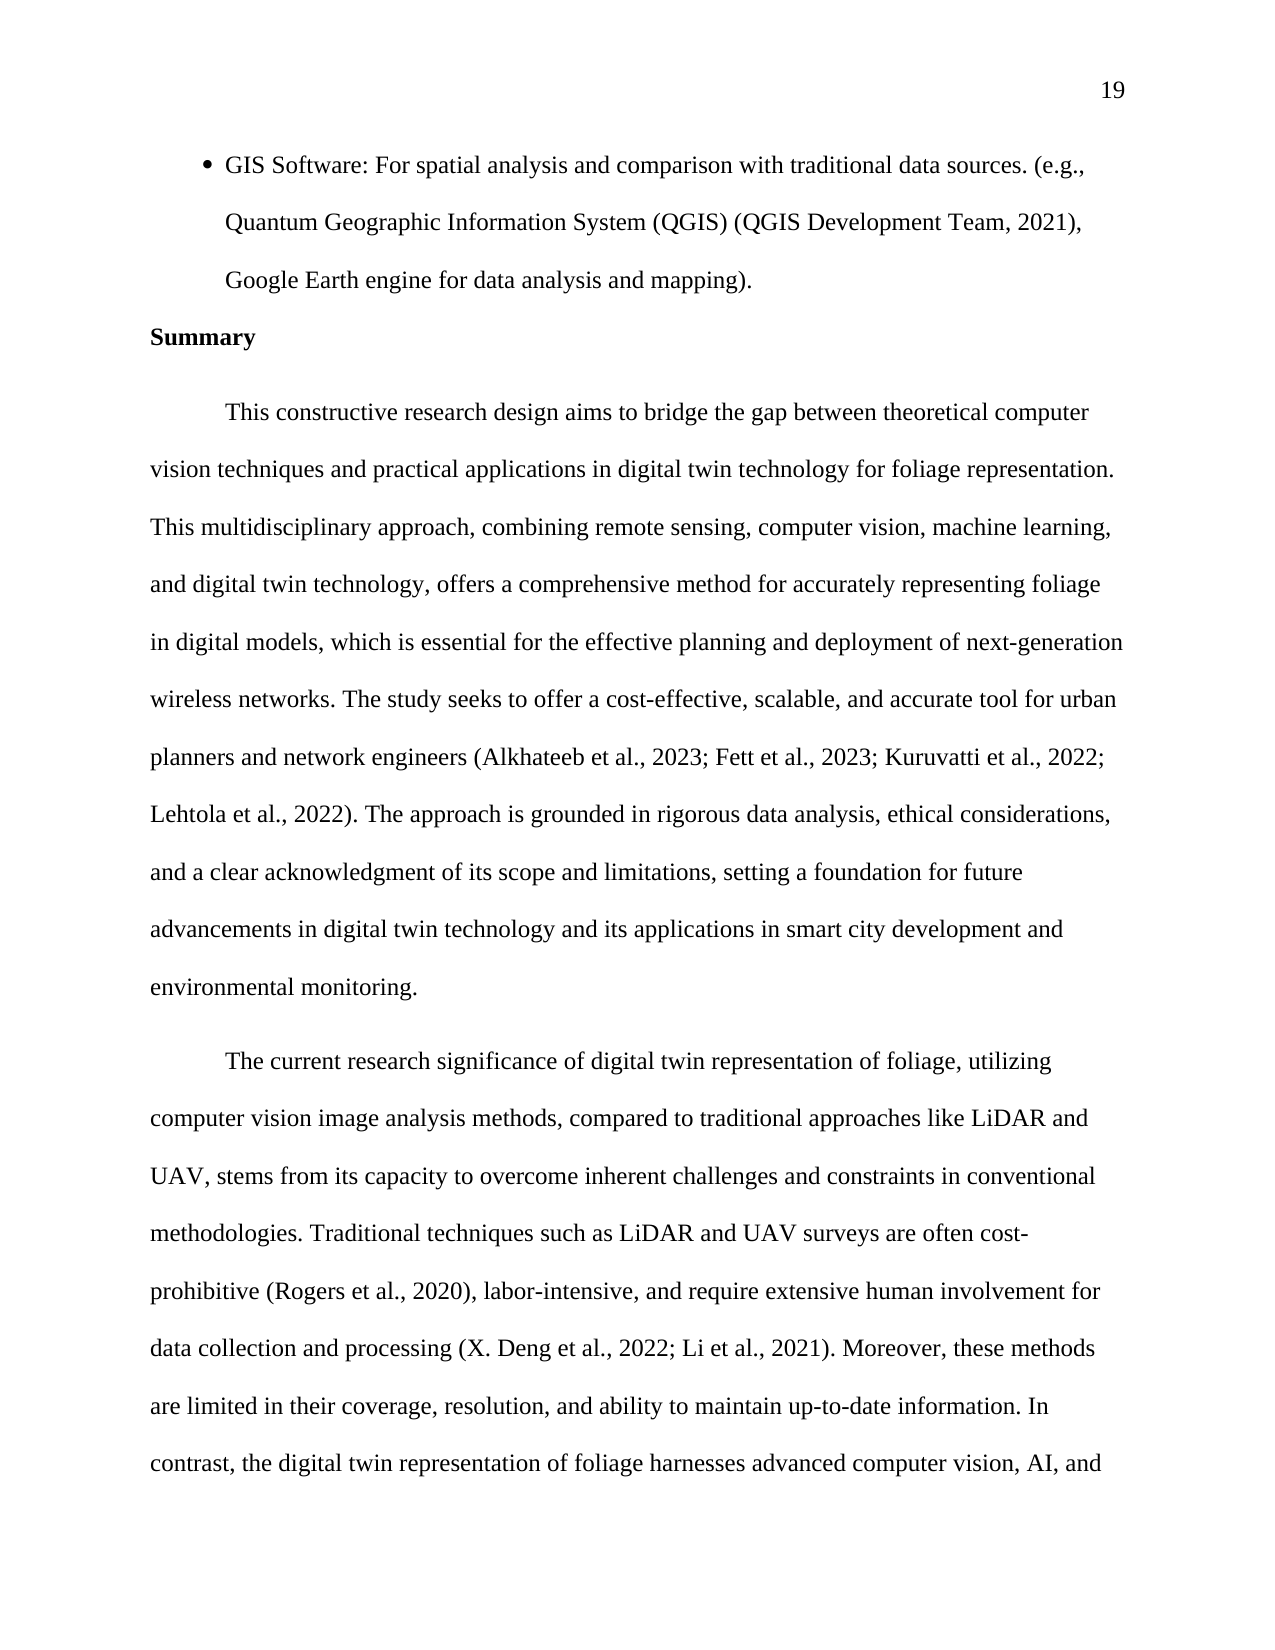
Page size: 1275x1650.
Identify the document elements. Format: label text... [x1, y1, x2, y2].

list GIS Software: For spatial analysis and comparison with traditional data sources. (e.g., Quantum Geographic Information System (QGIS) (QGIS Development Team, 2021), Google Earth engine for data analysis and mapping). [203, 150, 1125, 294]
text Summary [150, 322, 1125, 351]
text This constructive research design aims to bridge the gap between theoretical computer vision techniques and practical applications in digital twin technology for foliage representation. This multidisciplinary approach, combining remote sensing, computer vision, machine learning, and digital twin technology, offers a comprehensive method for accurately representing foliage in digital models, which is essential for the effective planning and deployment of next-generation wireless networks. The study seeks to offer a cost-effective, scalable, and accurate tool for urban planners and network engineers (Alkhateeb et al., 2023; Fett et al., 2023; Kuruvatti et al., 2022; Lehtola et al., 2022). The approach is grounded in rigorous data analysis, ethical considerations, and a clear acknowledgment of its scope and limitations, setting a foundation for future advancements in digital twin technology and its applications in smart city development and environmental monitoring. [150, 397, 1125, 1000]
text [150, 1046, 1125, 1477]
